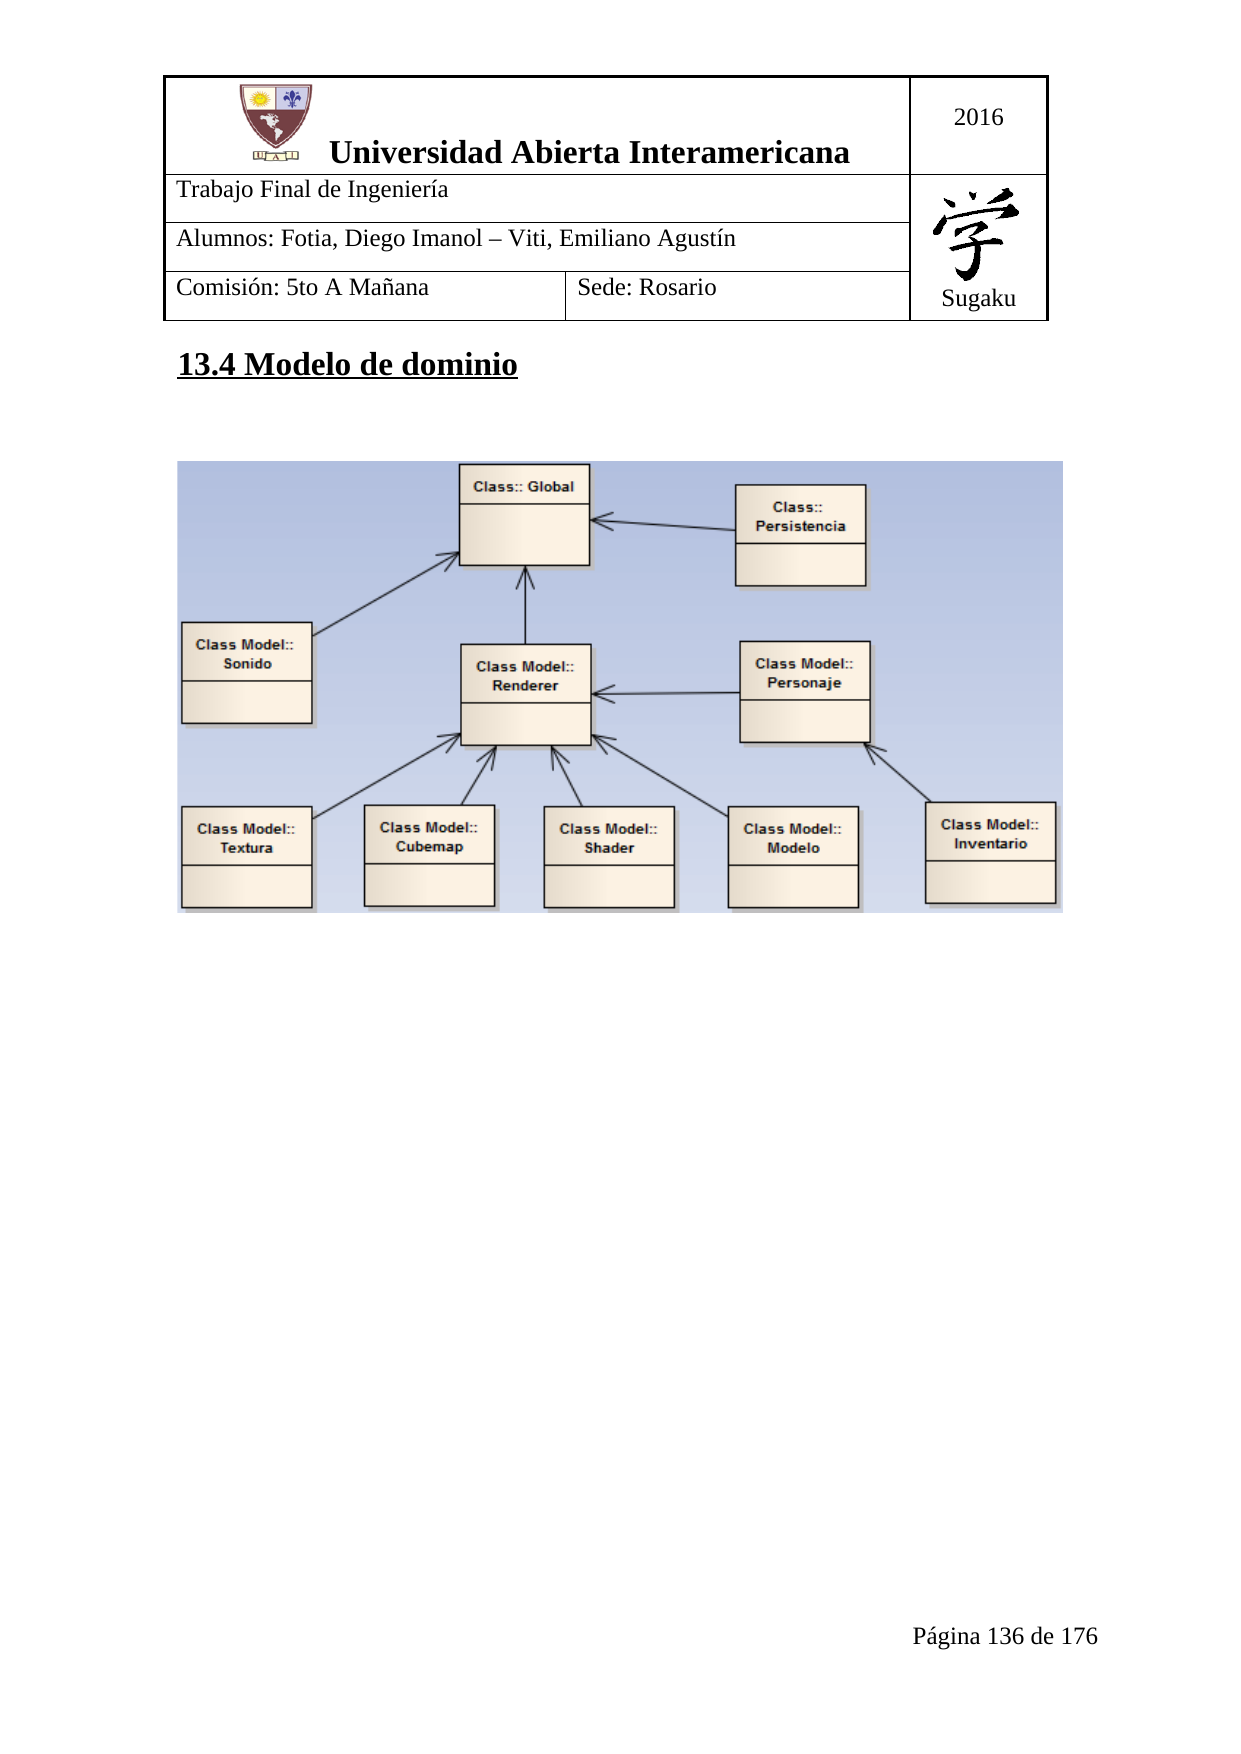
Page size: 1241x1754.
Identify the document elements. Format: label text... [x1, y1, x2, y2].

picture [927, 181, 1030, 284]
picture [177, 461, 1063, 913]
subtitle 13.4 Modelo de dominio [177, 152, 1063, 382]
picture [223, 78, 329, 164]
